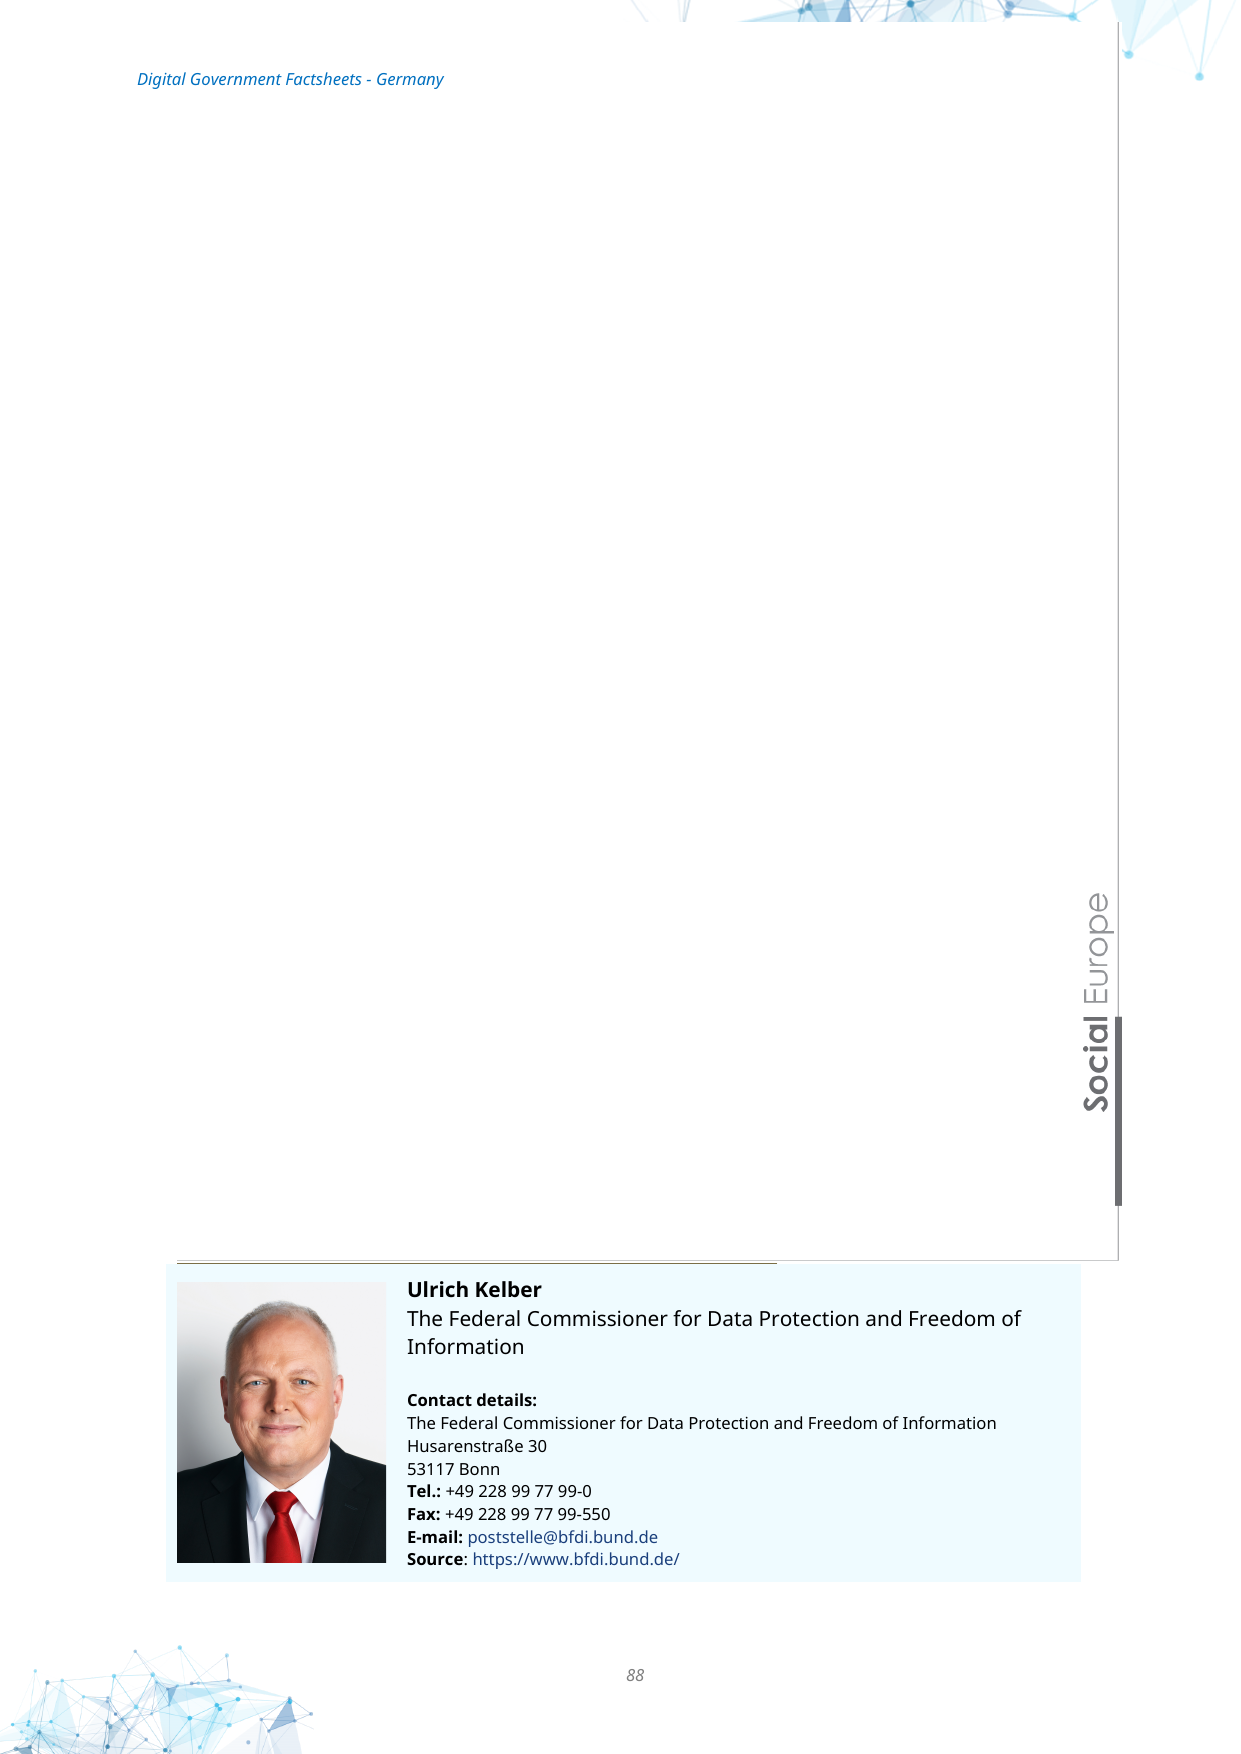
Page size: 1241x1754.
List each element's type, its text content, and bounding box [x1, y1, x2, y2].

picture [177, 1282, 387, 1563]
table_header [166, 1264, 396, 1582]
table_header Ulrich Kelber The Federal Commissioner for Data Protection and Freedom of Information Contact details: The Federal Commissioner for Data Protection and Freedom of Information Husarenstraße 30 53117 Bonn Tel.: +49 228 99 77 99-0 Fax: +49 228 99 77 99-550 E-mail: poststelle@bfdi.bund.de Source: https://www.bfdi.bund.de/ [396, 1264, 1081, 1582]
picture [177, 22, 1122, 1261]
